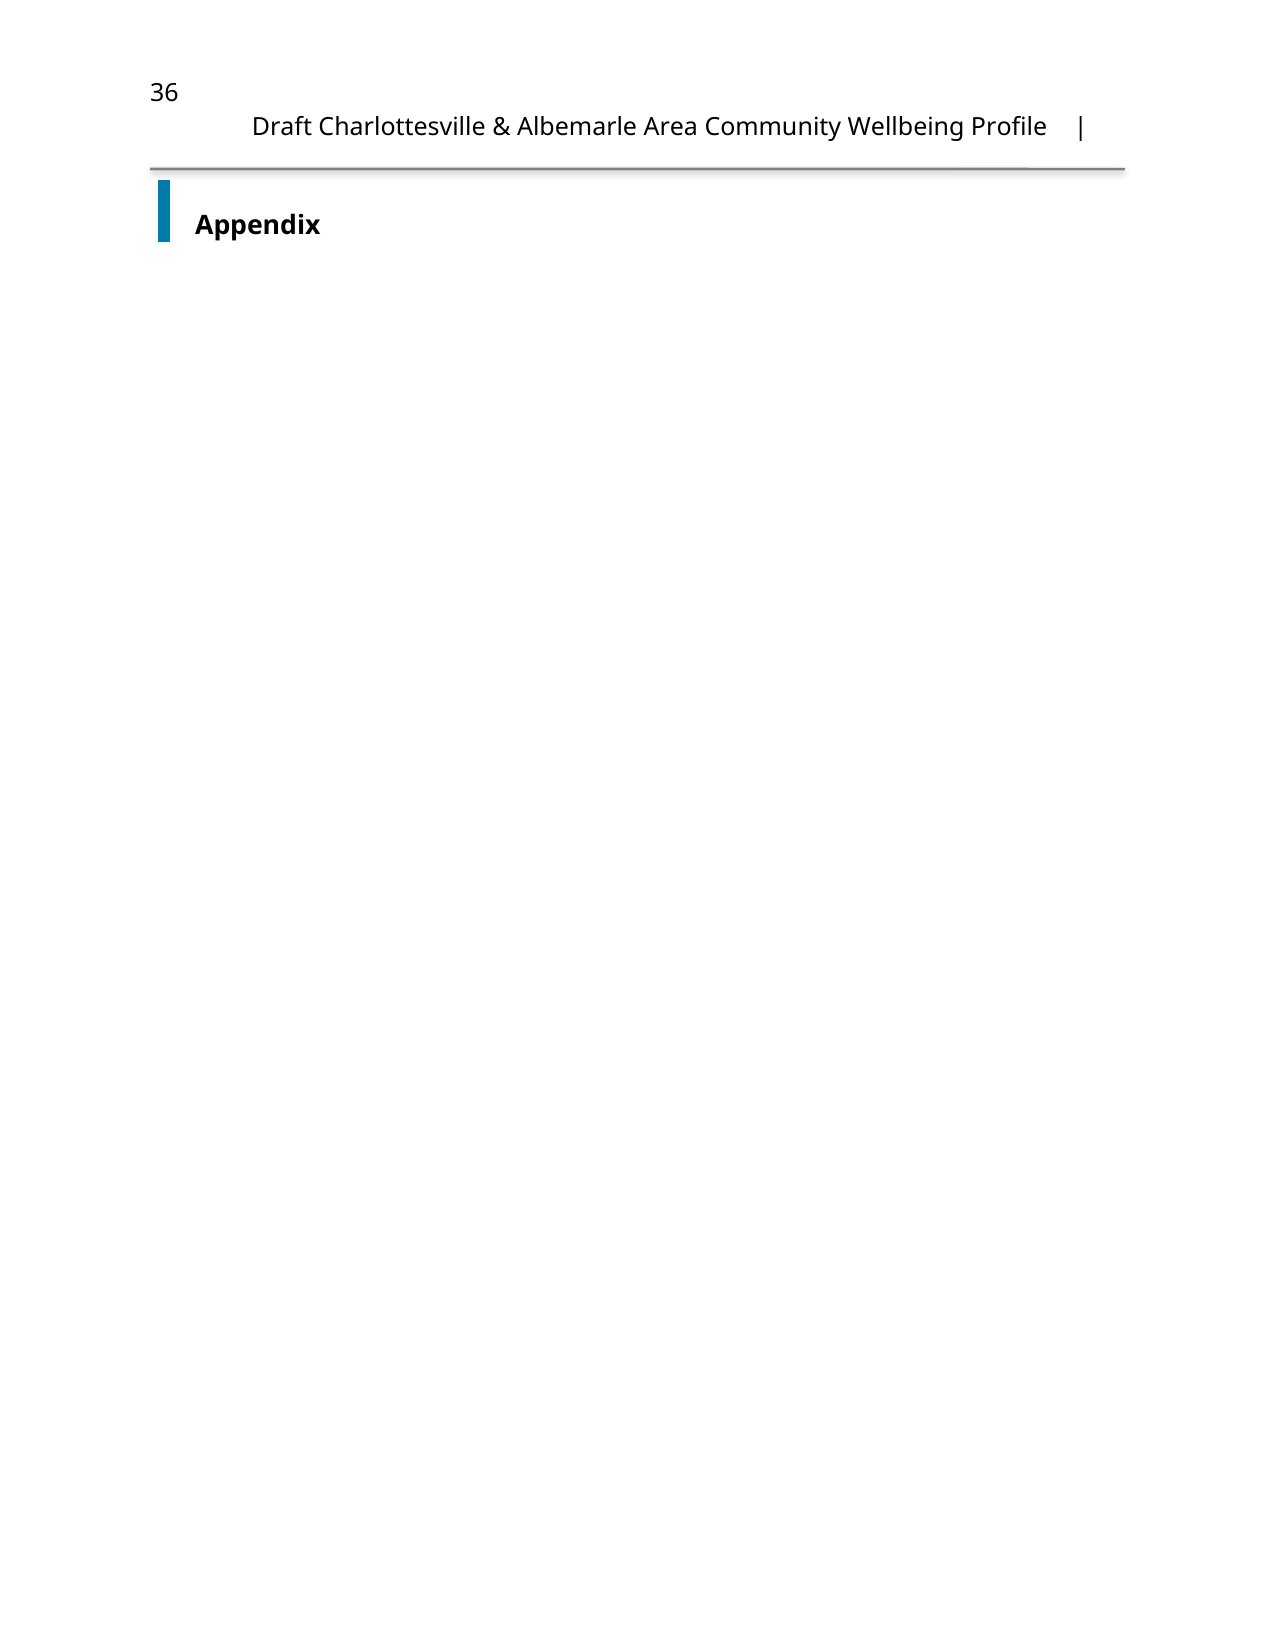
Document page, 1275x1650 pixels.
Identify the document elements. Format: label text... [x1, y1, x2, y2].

subtitle Appendix [170, 180, 1125, 242]
